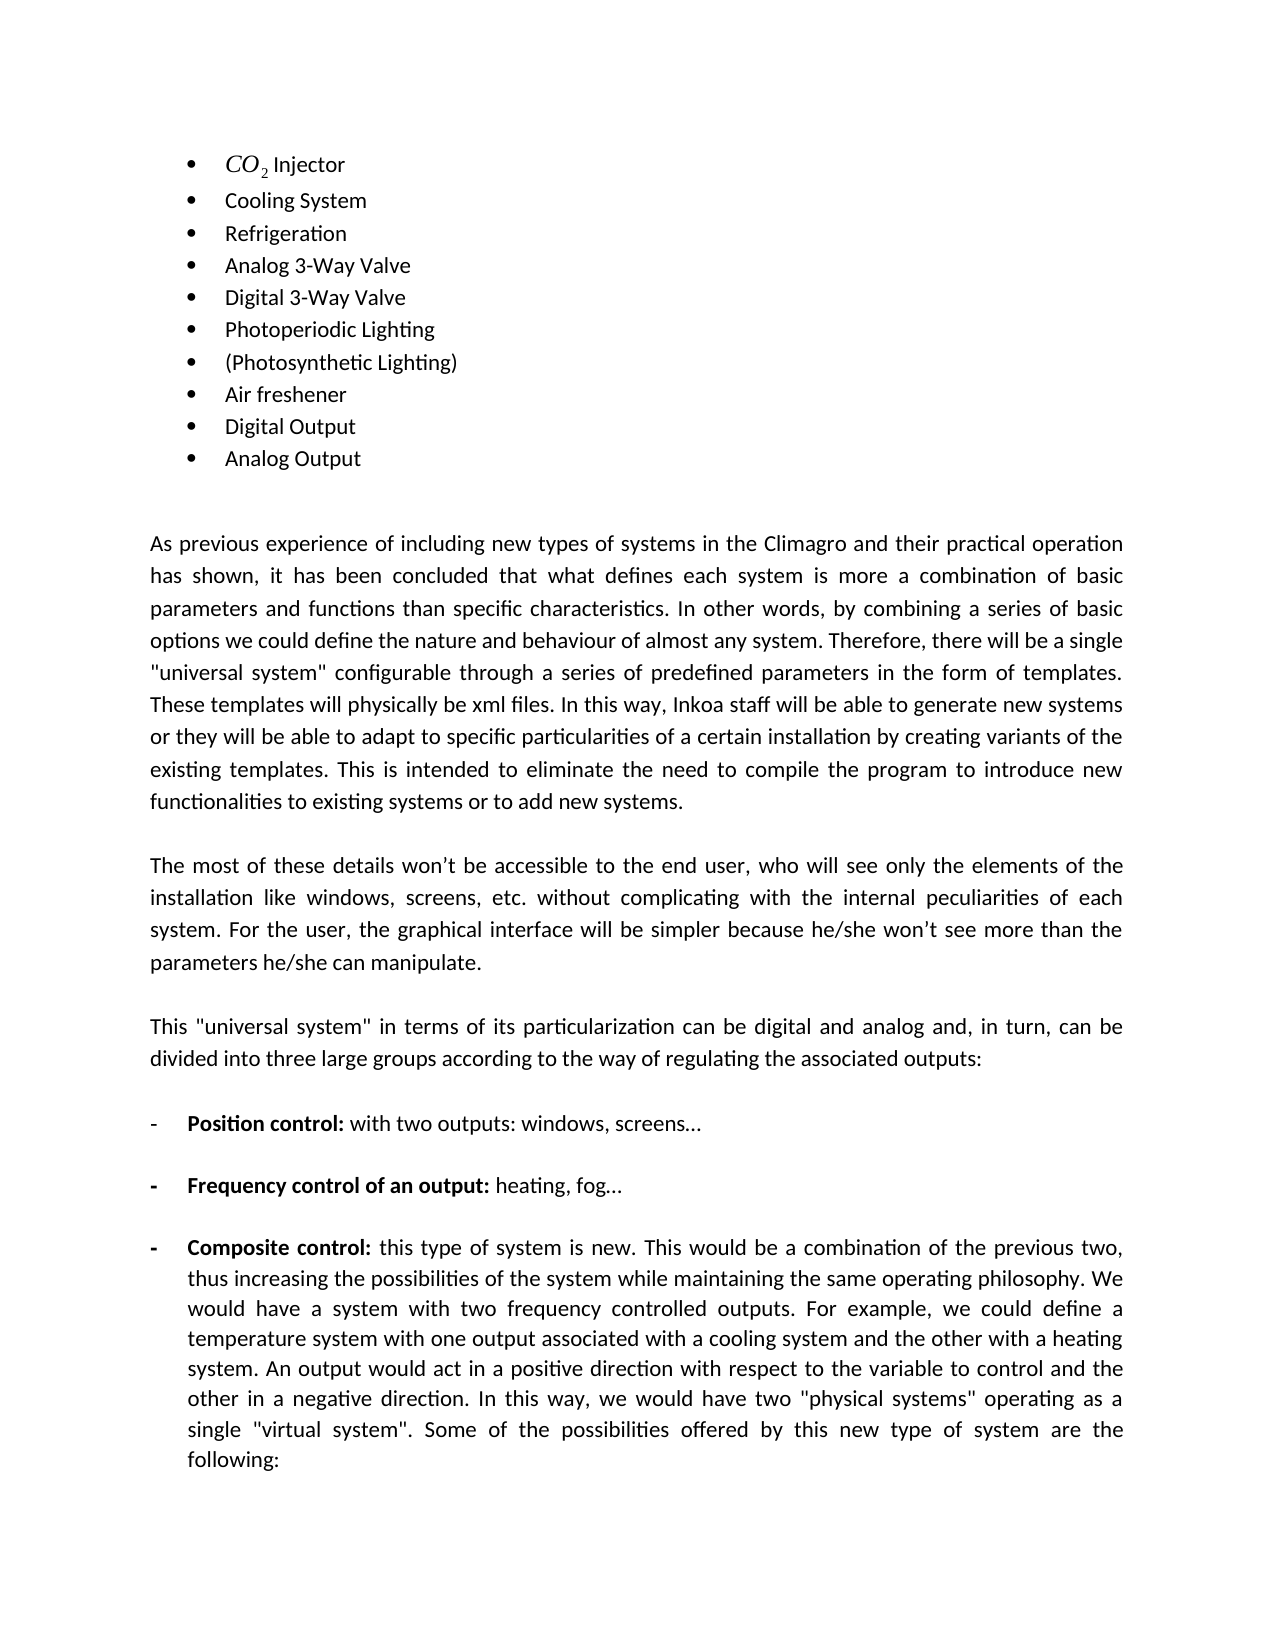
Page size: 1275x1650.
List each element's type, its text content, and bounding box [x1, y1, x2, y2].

text This "universal system" in terms of its particularization can be digital and analog and, in turn, can be divided into three large groups according to the way of regulating the associated outputs: [150, 1012, 1125, 1072]
list Injector [187, 150, 1125, 182]
list Digital 3-Way Valve [187, 283, 1125, 311]
list Cooling System [187, 187, 1125, 215]
list Analog 3-Way Valve [187, 251, 1125, 279]
text The most of these details won’t be accessible to the end user, who will see only the elements of the installation like windows, screens, etc. without complicating with the internal peculiarities of each system. For the user, the graphical interface will be simpler because he/she won’t see more than the parameters he/she can manipulate. [150, 851, 1125, 976]
list (Photosynthetic Lighting) [187, 348, 1125, 376]
list Composite control: this type of system is new. This would be a combination of the previous two, thus increasing the possibilities of the system while maintaining the same operating philosophy. We would have a system with two frequency controlled outputs. For example, we could define a temperature system with one output associated with a cooling system and the other with a heating system. An output would act in a positive direction with respect to the variable to control and the other in a negative direction. In this way, we would have two "physical systems" operating as a single "virtual system". Some of the possibilities offered by this new type of system are the following: [150, 1233, 1125, 1473]
list Photoperiodic Lighting [187, 315, 1125, 343]
text As previous experience of including new types of systems in the Climagro and their practical operation has shown, it has been concluded that what defines each system is more a combination of basic parameters and functions than specific characteristics. In other words, by combining a series of basic options we could define the nature and behaviour of almost any system. Therefore, there will be a single "universal system" configurable through a series of predefined parameters in the form of templates. These templates will physically be xml files. In this way, Inkoa staff will be able to generate new systems or they will be able to adapt to specific particularities of a certain installation by creating variants of the existing templates. This is intended to eliminate the need to compile the program to introduce new functionalities to existing systems or to add new systems. [150, 529, 1125, 815]
list Digital Output [187, 412, 1125, 440]
list Analog Output [187, 444, 1125, 472]
list Frequency control of an output: heating, fog… [150, 1171, 1125, 1199]
list Air freshener [187, 380, 1125, 408]
list Position control: with two outputs: windows, screens… [150, 1109, 1125, 1137]
list Refrigeration [187, 219, 1125, 247]
